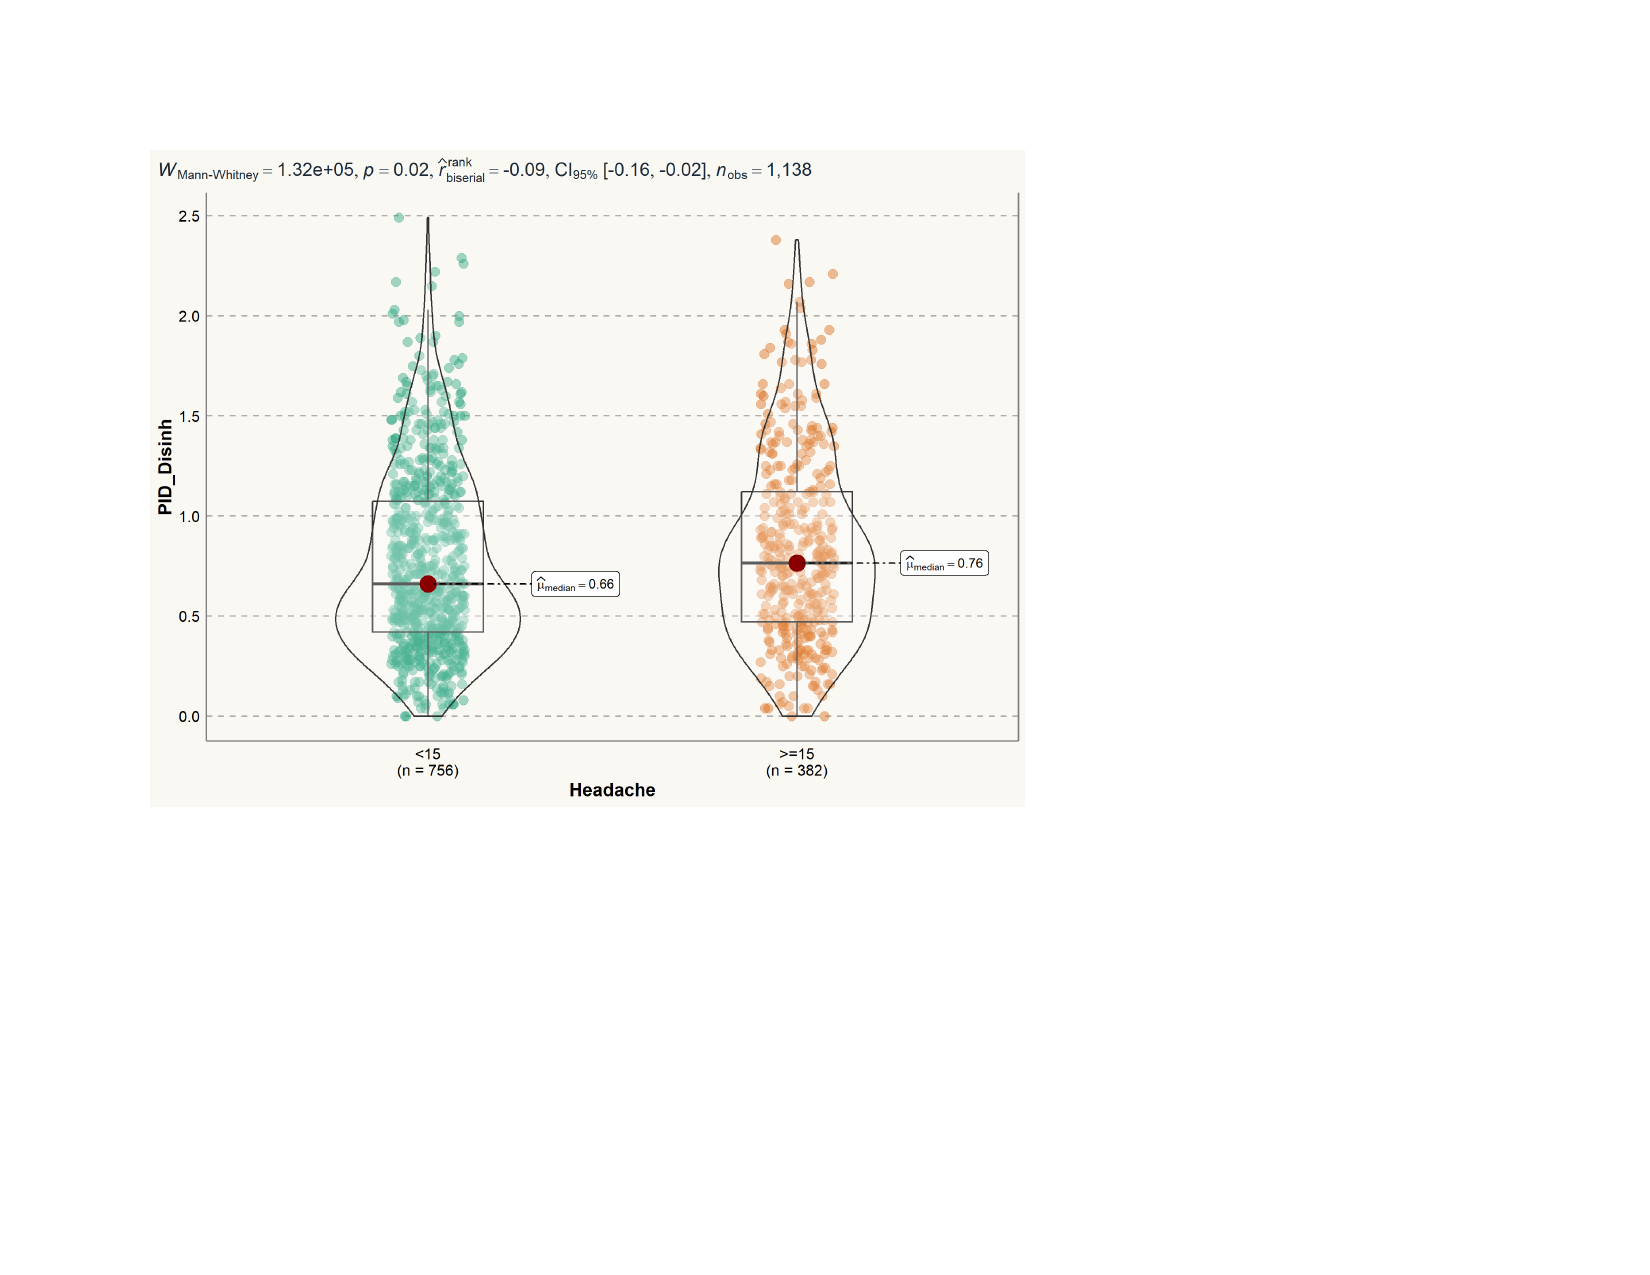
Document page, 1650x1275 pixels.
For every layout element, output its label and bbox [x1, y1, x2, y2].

picture [150, 150, 1025, 807]
